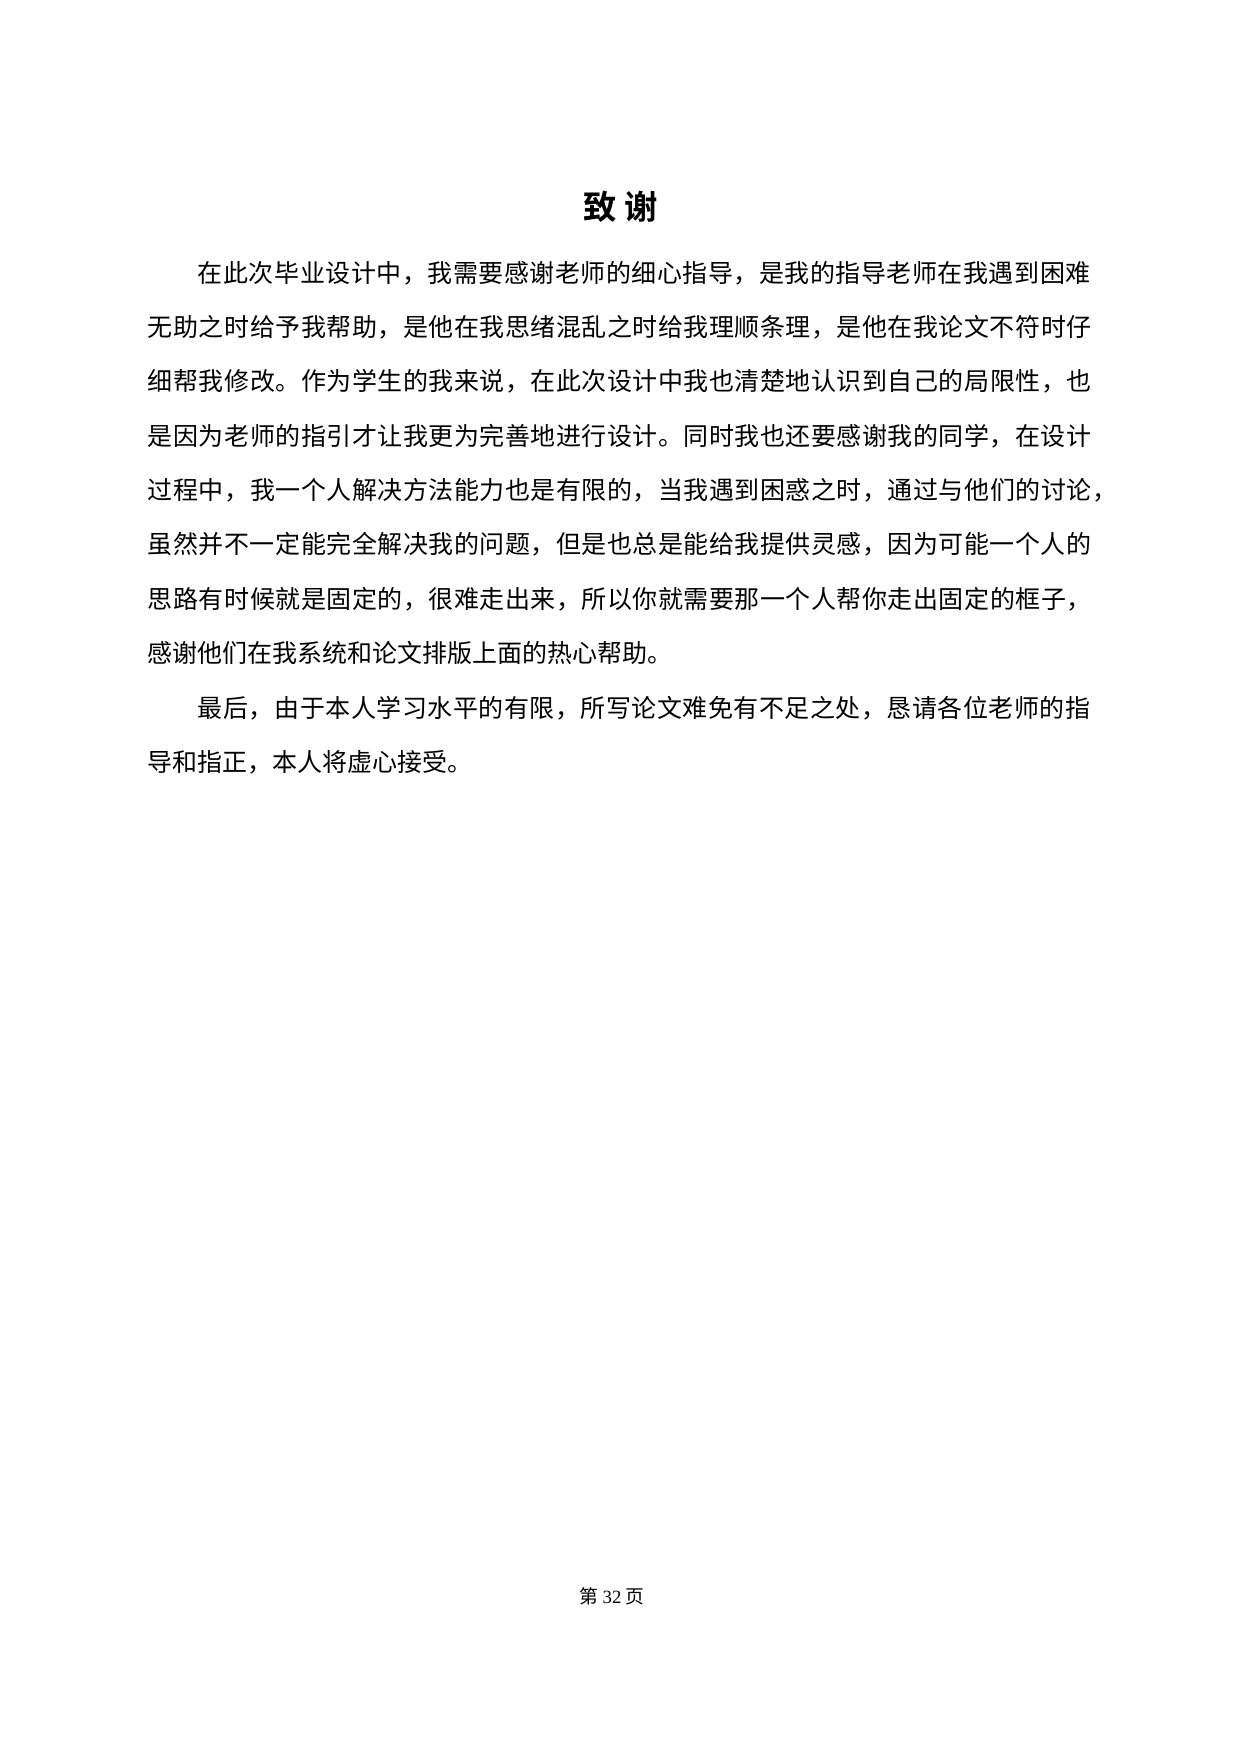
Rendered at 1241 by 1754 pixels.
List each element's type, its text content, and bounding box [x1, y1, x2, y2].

text 在此次毕业设计中，我需要感谢老师的细心指导，是我的指导老师在我遇到困难无助之时给予我帮助，是他在我思绪混乱之时给我理顺条理，是他在我论文不符时仔细帮我修改。作为学生的我来说，在此次设计中我也清楚地认识到自己的局限性，也是因为老师的指引才让我更为完善地进行设计。同时我也还要感谢我的同学，在设计过程中，我一个人解决方法能力也是有限的，当我遇到困惑之时，通过与他们的讨论，虽然并不一定能完全解决我的问题，但是也总是能给我提供灵感，因为可能一个人的思路有时候就是固定的，很难走出来，所以你就需要那一个人帮你走出固定的框子，感谢他们在我系统和论文排版上面的热心帮助。 [148, 253, 1092, 670]
text 最后，由于本人学习水平的有限，所写论文难免有不足之处，恳请各位老师的指导和指正，本人将虚心接受。 [148, 688, 1092, 779]
text 致 谢 [148, 181, 1092, 229]
